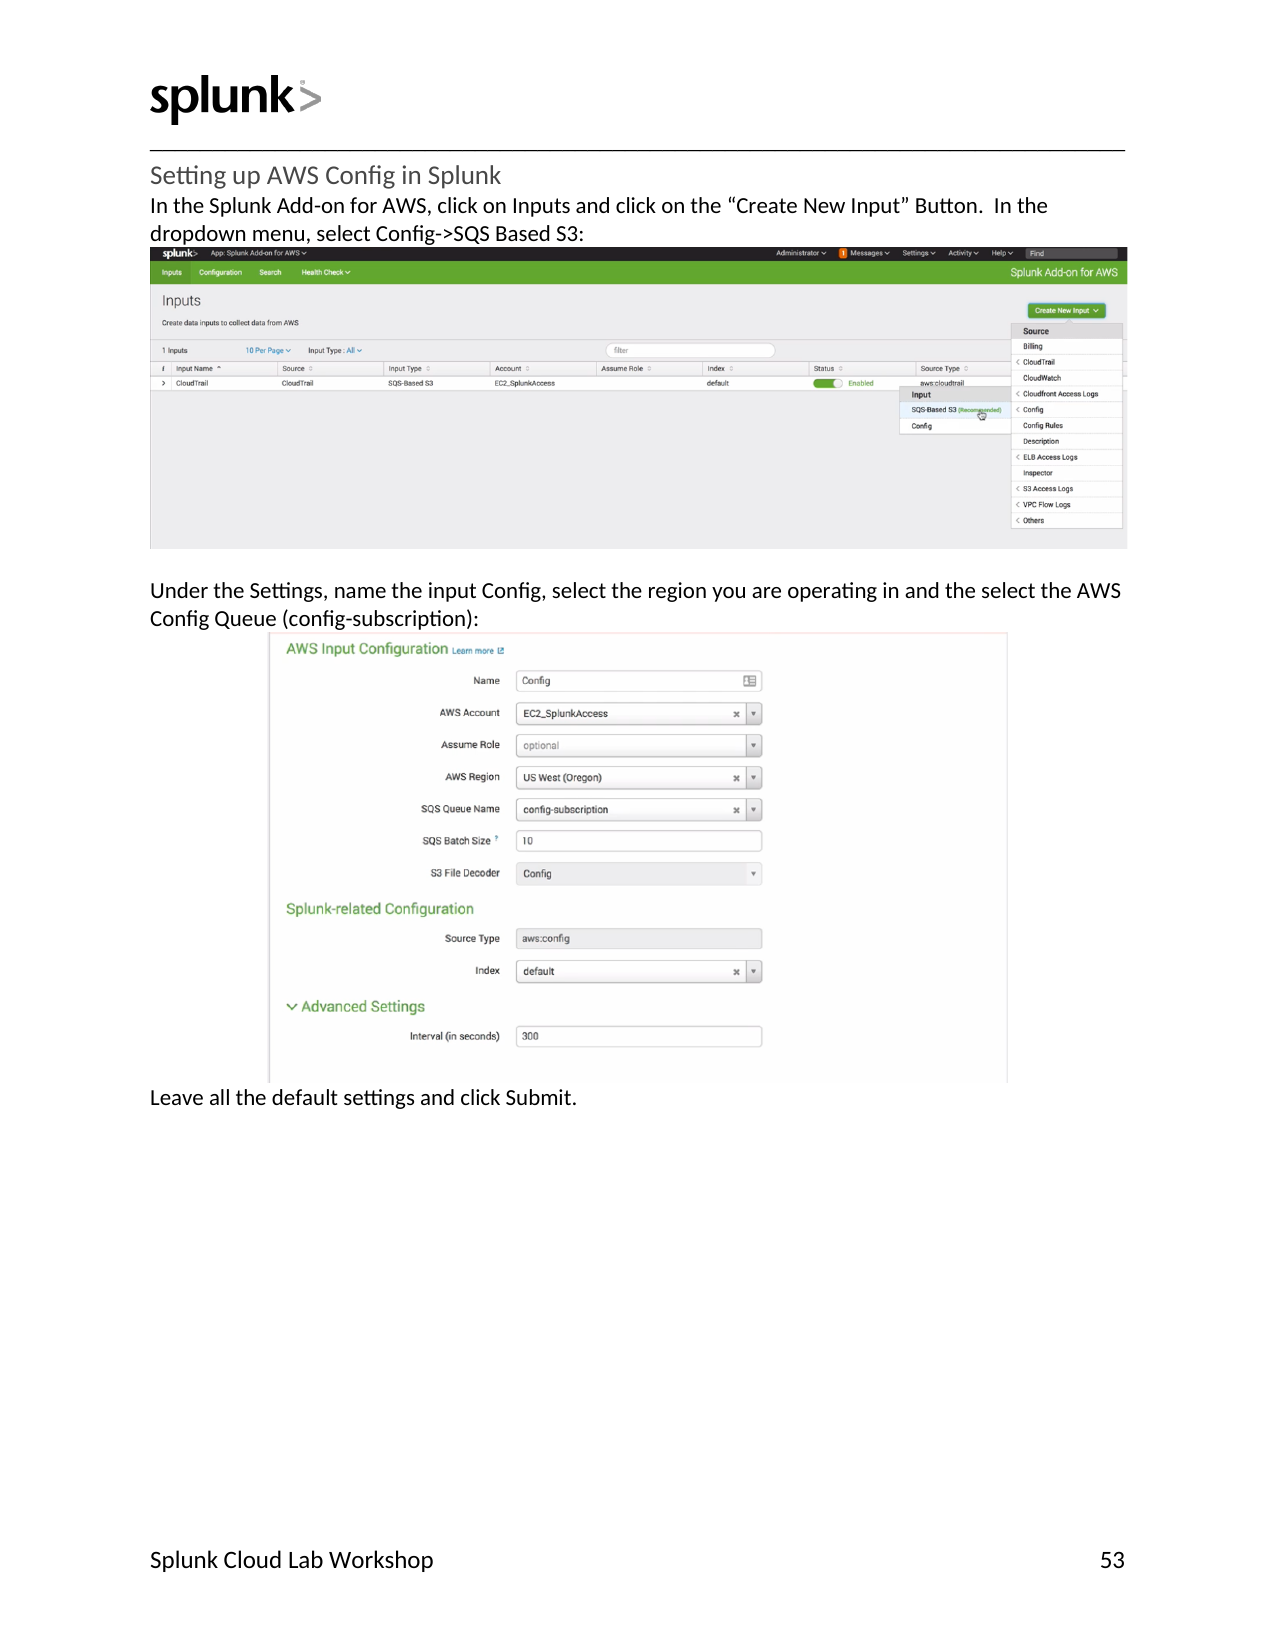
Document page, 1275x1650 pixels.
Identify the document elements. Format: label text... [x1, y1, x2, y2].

picture [150, 247, 1128, 549]
text In the Splunk Add-on for AWS, click on Inputs and click on the “Create New Input” Button. In the dropdown menu, select Config->SQS Based S3: [150, 191, 1125, 247]
text Under the Settings, name the input Config, select the region you are operating in and the select the AWS Config Queue (config-subscription): [150, 576, 1125, 632]
text Leave all the default settings and click Submit. [150, 1083, 1125, 1111]
picture [150, 75, 321, 125]
subtitle Setting up AWS Config in Splunk [150, 158, 1125, 191]
picture [267, 632, 1008, 1083]
